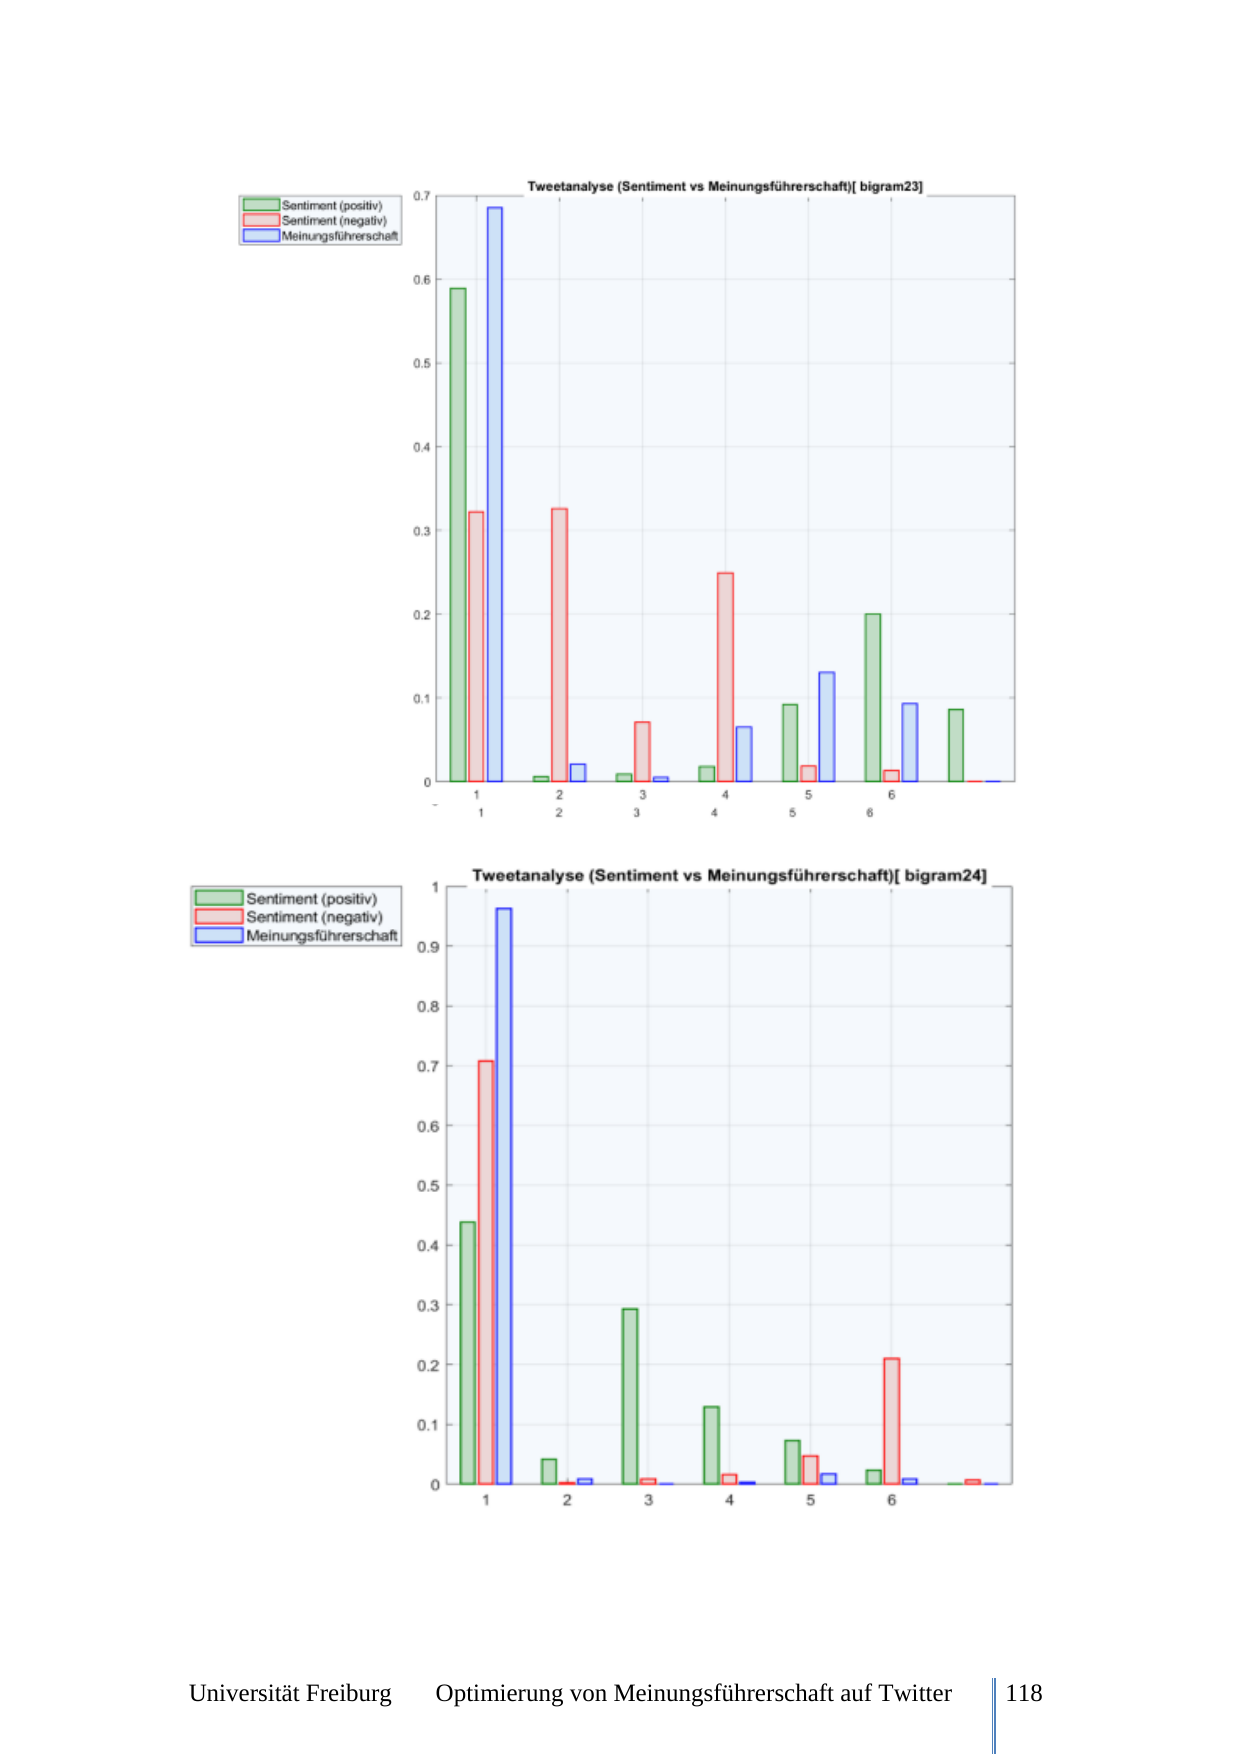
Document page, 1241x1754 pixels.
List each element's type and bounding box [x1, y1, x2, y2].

picture [223, 177, 1030, 820]
picture [182, 864, 1023, 1509]
